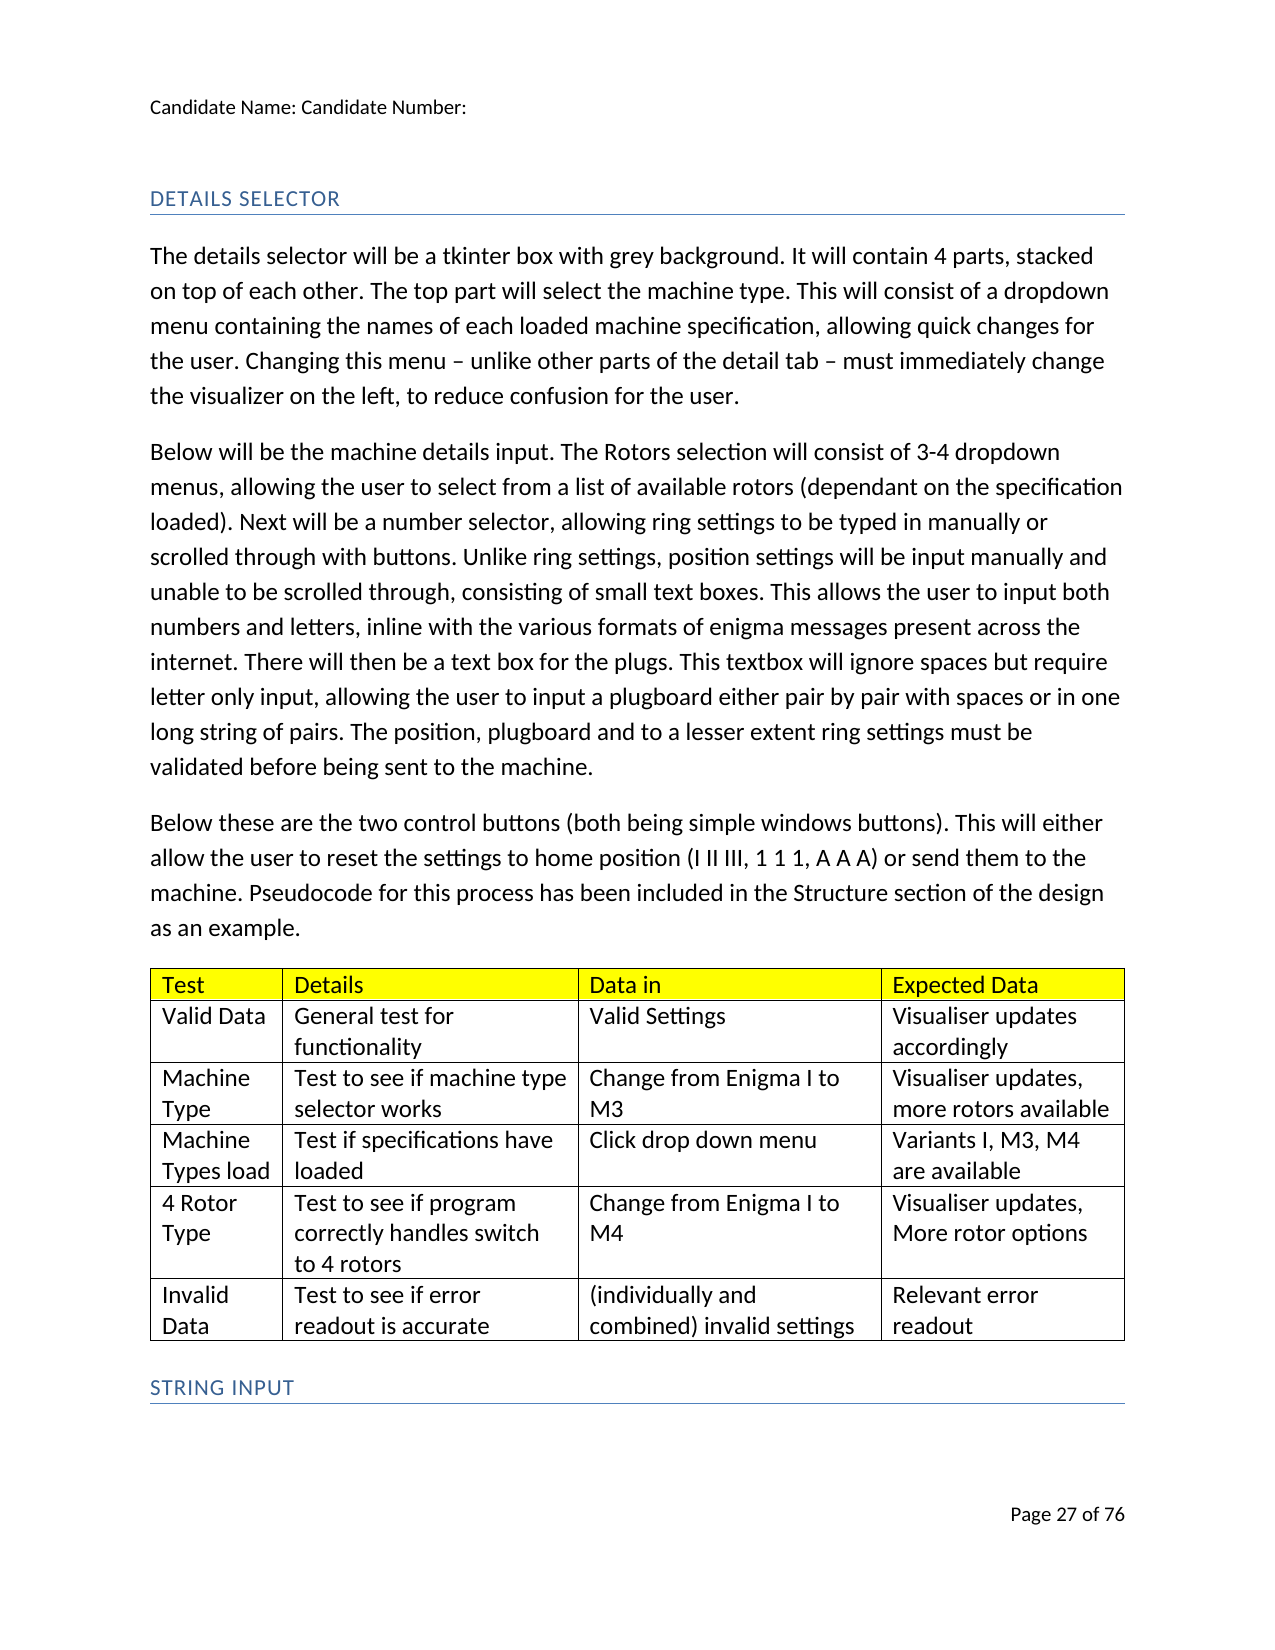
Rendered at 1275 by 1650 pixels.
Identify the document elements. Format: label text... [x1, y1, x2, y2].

table_cell (individually and combined) invalid settings [579, 1279, 881, 1340]
text Below will be the machine details input. The Rotors selection will consist of 3-4 dropdown menus, allowing the user to select from a list of available rotors (dependant on the specification loaded). Next will be a number selector, allowing ring settings to be typed in manually or scrolled through with buttons. Unlike ring settings, position settings will be input manually and unable to be scrolled through, consisting of small text boxes. This allows the user to input both numbers and letters, inline with the various formats of enigma messages present across the internet. There will then be a text box for the plugs. This textbox will ignore spaces but require letter only input, allowing the user to input a plugboard either pair by pair with spaces or in one long string of pairs. The position, plugboard and to a lesser extent ring settings must be validated before being sent to the machine. [150, 436, 1125, 782]
table_cell Change from Enigma I to M4 [579, 1187, 881, 1278]
table_cell Valid Settings [579, 1001, 881, 1062]
table_cell Visualiser updates, More rotor options [882, 1187, 1124, 1278]
table_cell Machine Types load [151, 1125, 282, 1186]
table_cell Test to see if error readout is accurate [283, 1279, 578, 1340]
table_cell Test if specifications have loaded [283, 1125, 578, 1186]
table_cell Valid Data [151, 1001, 282, 1062]
table_cell Change from Enigma I to M3 [579, 1063, 881, 1124]
table_cell Visualiser updates accordingly [882, 1001, 1124, 1062]
table_cell Test to see if program correctly handles switch to 4 rotors [283, 1187, 578, 1278]
table_header Details [283, 969, 578, 999]
table_cell Machine Type [151, 1063, 282, 1124]
table_cell 4 Rotor Type [151, 1187, 282, 1278]
text The details selector will be a tkinter box with grey background. It will contain 4 parts, stacked on top of each other. The top part will select the machine type. This will consist of a dropdown menu containing the names of each loaded machine specification, allowing quick changes for the user. Changing this menu – unlike other parts of the detail tab – must immediately change the visualizer on the left, to reduce confusion for the user. [150, 240, 1125, 411]
text Below these are the two control buttons (both being simple windows buttons). This will either allow the user to reset the settings to home position (I II III, 1 1 1, A A A) or send them to the machine. Pseudocode for this process has been included in the Structure section of the design as an example. [150, 807, 1125, 943]
table_cell General test for functionality [283, 1001, 578, 1062]
table_header Data in [579, 969, 881, 999]
table_header Expected Data [882, 969, 1124, 999]
table_cell Test to see if machine type selector works [283, 1063, 578, 1124]
table_cell Relevant error readout [882, 1279, 1124, 1340]
table_cell Visualiser updates, more rotors available [882, 1063, 1124, 1124]
table_cell Variants I, M3, M4 are available [882, 1125, 1124, 1186]
subtitle String Input [150, 1373, 1125, 1403]
table_cell Click drop down menu [579, 1125, 881, 1186]
table_cell Invalid Data [151, 1279, 282, 1340]
subtitle Details Selector [150, 184, 1125, 214]
table_header Test [151, 969, 282, 999]
